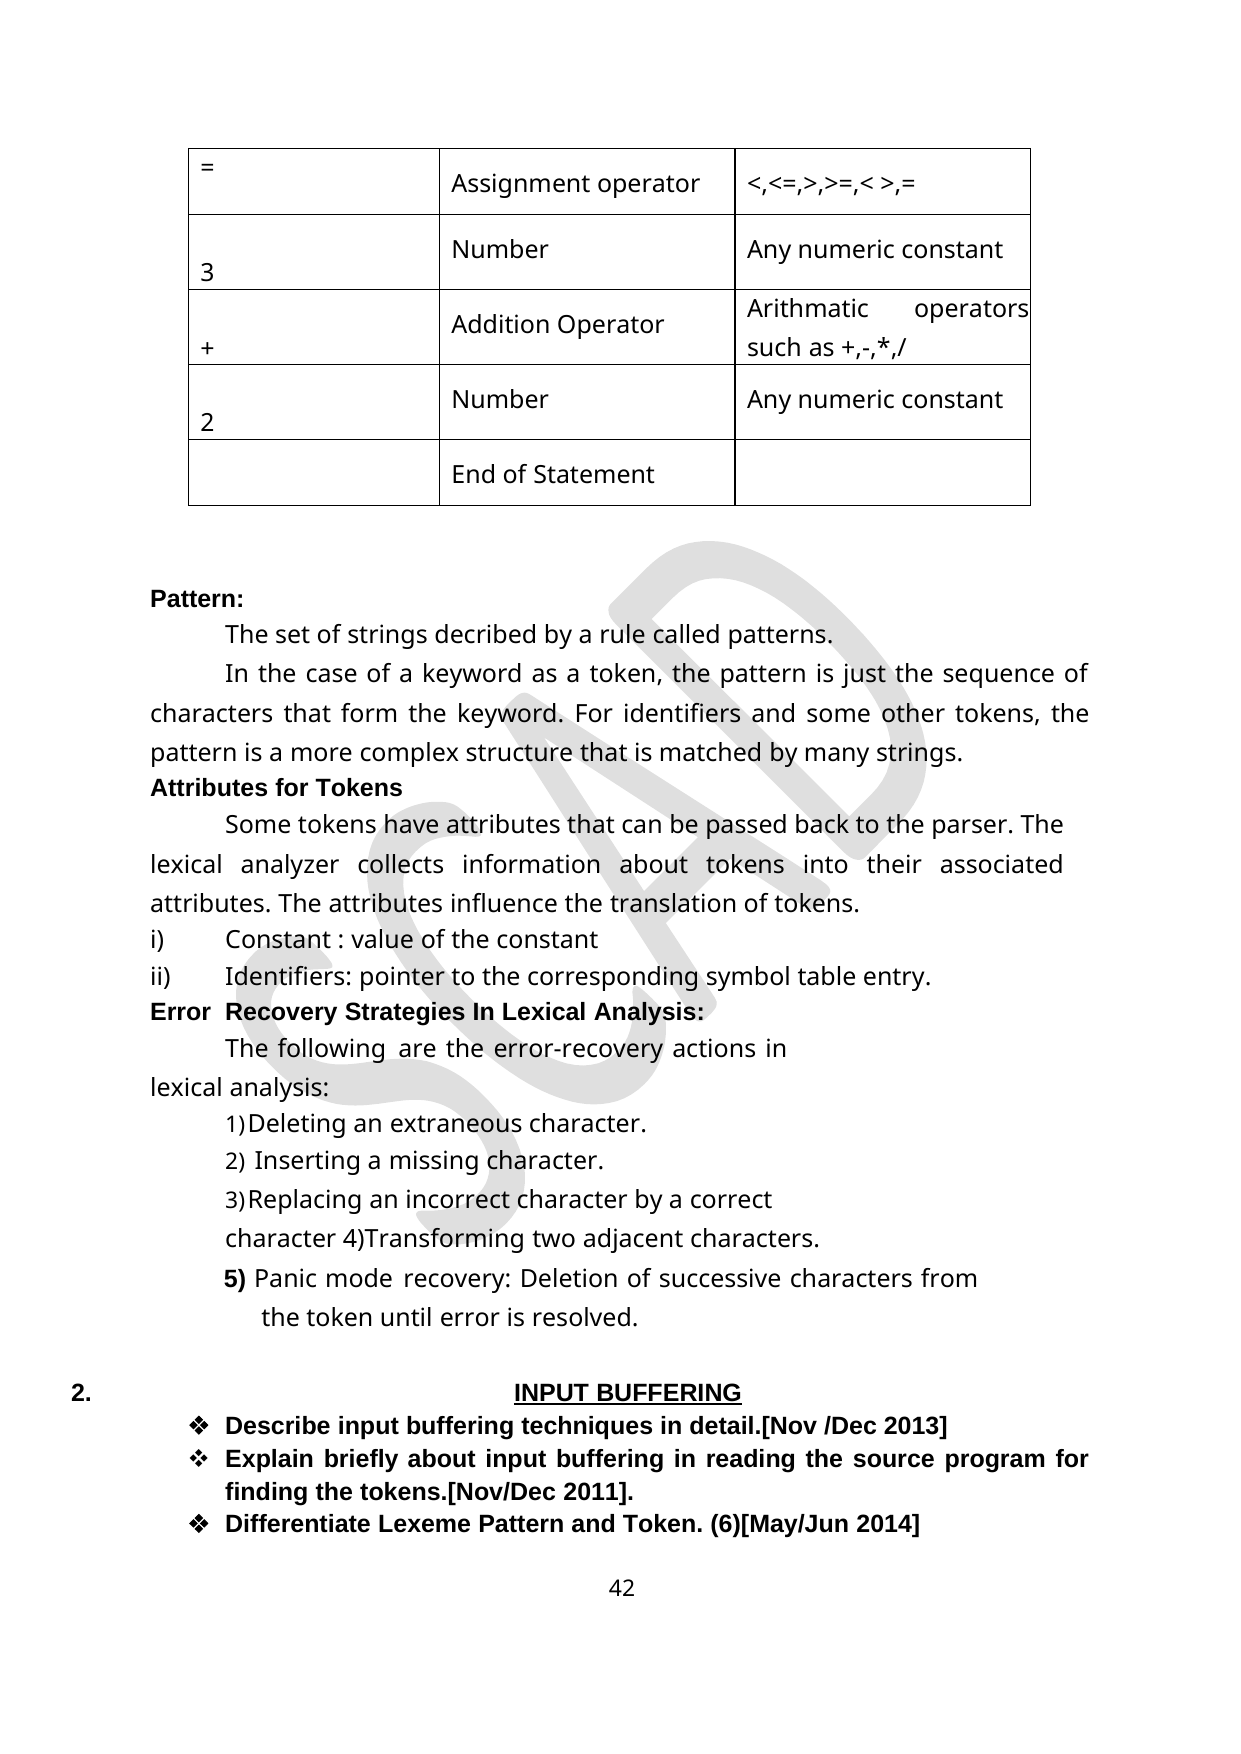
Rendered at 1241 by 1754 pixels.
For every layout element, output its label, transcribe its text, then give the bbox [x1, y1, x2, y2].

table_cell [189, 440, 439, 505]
subtitle Explain briefly about input buffering in reading the source program for finding the tokens.[Nov/Dec 2011]. [187, 1444, 1090, 1506]
text The following are the error-recovery actions in lexical analysis: [150, 1031, 789, 1104]
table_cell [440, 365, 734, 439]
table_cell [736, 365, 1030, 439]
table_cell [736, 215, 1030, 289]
list Deleting an extraneous character. [225, 1109, 1240, 1138]
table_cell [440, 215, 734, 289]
list Inserting a missing character. [225, 1142, 1240, 1176]
text In the case of a keyword as a token, the pattern is just the sequence of characters that form the keyword. For identifiers and some other tokens, the pattern is a more complex structure that is matched by many strings. [150, 656, 1090, 769]
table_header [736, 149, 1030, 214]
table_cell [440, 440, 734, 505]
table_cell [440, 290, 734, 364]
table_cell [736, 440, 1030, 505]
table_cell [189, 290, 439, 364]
subtitle Error Recovery Strategies In Lexical Analysis: [150, 997, 1240, 1026]
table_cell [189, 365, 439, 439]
list INPUT BUFFERING [71, 1378, 1157, 1406]
subtitle Pattern: [150, 583, 1240, 612]
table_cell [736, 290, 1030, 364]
list Differentiate Lexeme Pattern and Token. (6)[May/Jun 2014] [187, 1510, 1240, 1538]
list Identifiers: pointer to the corresponding symbol table entry. [150, 958, 1240, 992]
text The set of strings decribed by a rule called patterns. [225, 617, 1240, 651]
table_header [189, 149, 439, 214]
list Replacing an incorrect character by a correct character 4)Transforming two adjacent characters. [225, 1181, 863, 1255]
subtitle Attributes for Tokens [150, 774, 1240, 802]
text 5) Panic mode recovery: Deletion of successive characters from the token until error is resolved. [224, 1260, 1016, 1333]
list Describe input buffering techniques in detail.[Nov /Dec 2013] [187, 1411, 1240, 1439]
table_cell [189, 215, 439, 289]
list Constant : value of the constant [150, 926, 1240, 954]
text Some tokens have attributes that can be passed back to the parser. The lexical analyzer collects information about tokens into their associated attributes. The attributes influence the translation of tokens. [150, 807, 1065, 920]
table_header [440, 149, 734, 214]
